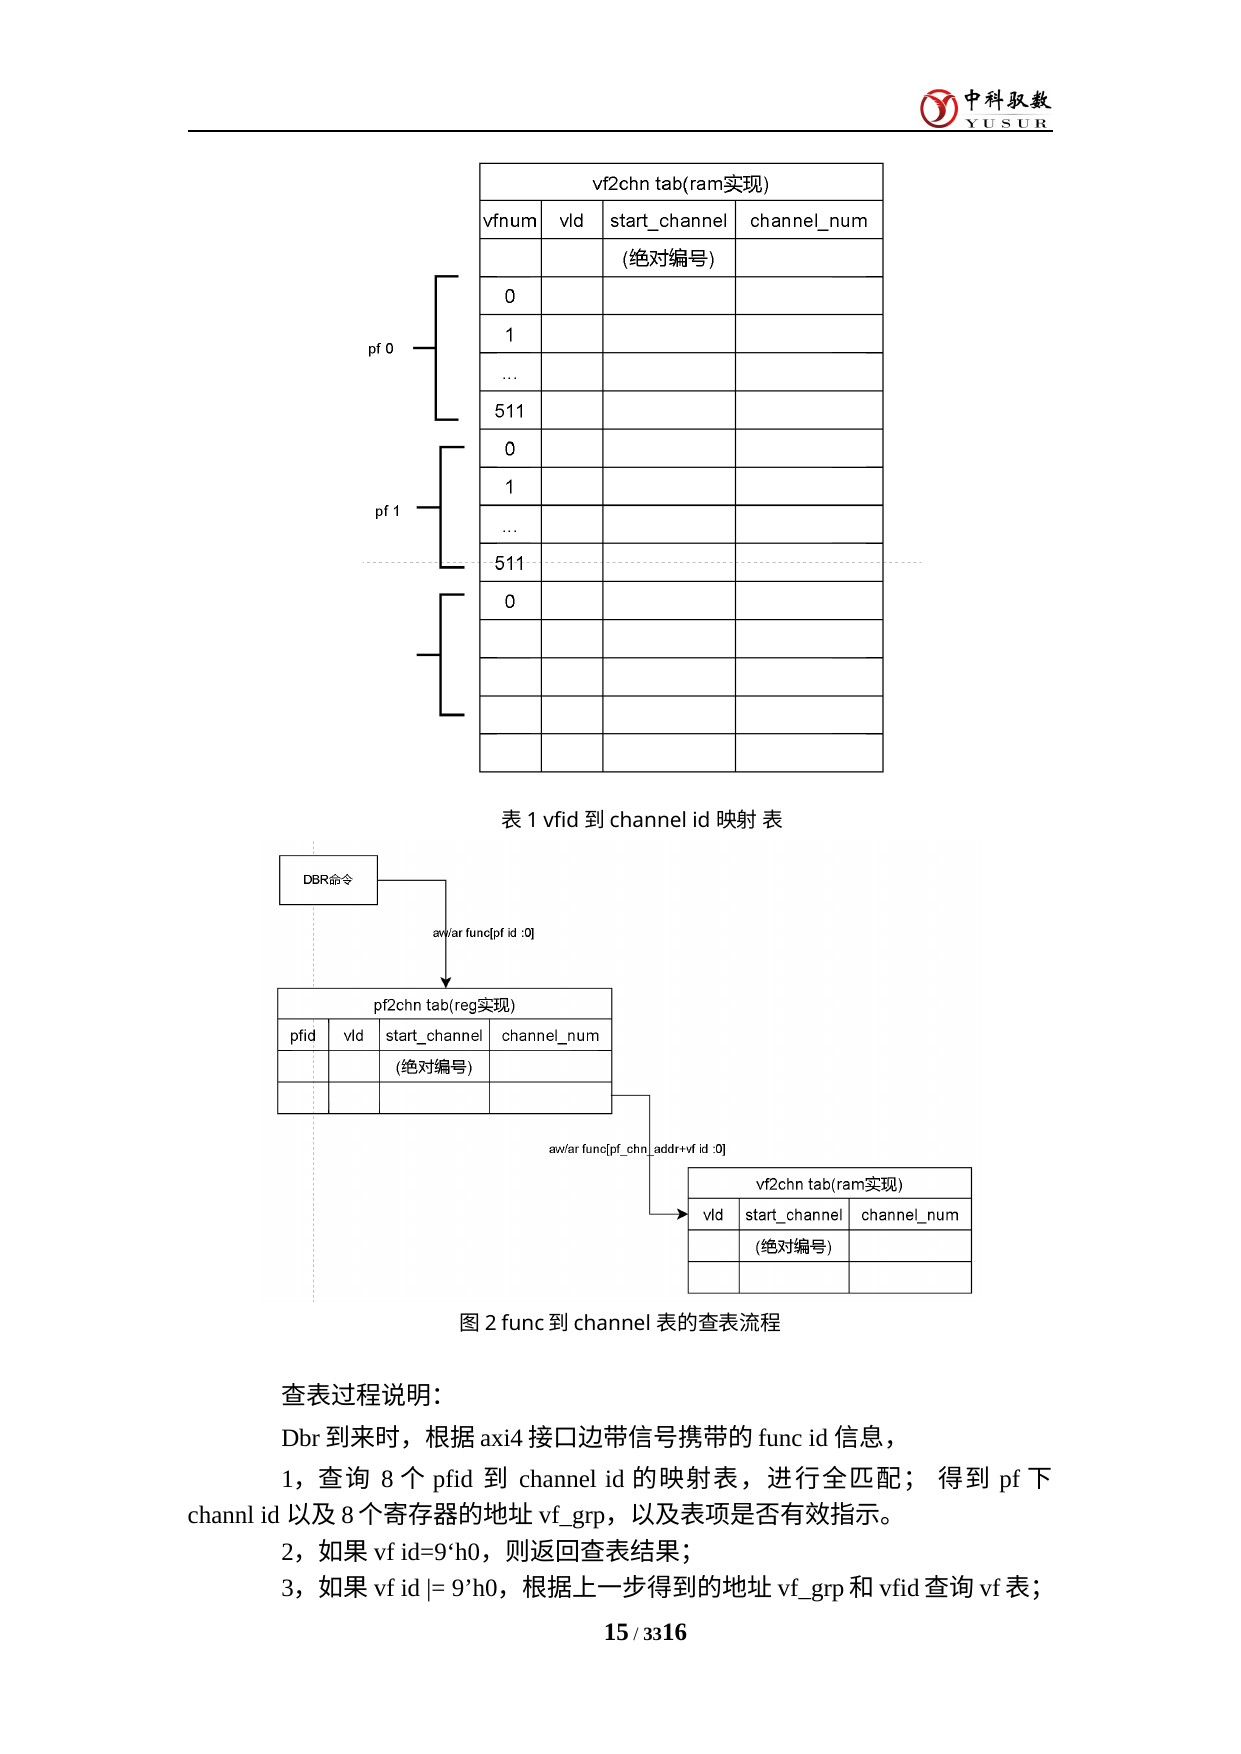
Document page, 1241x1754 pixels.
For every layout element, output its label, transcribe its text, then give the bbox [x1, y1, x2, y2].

list 查询 8个pfid 到 channel id的映射表，进行全匹配； 得到pf下channl id 以及8个寄存器的地址vf_grp，以及表项是否有效指示。 [187, 1459, 1053, 1531]
list 如果vf id=9‘h0，则返回查表结果； [187, 1536, 1053, 1573]
picture [259, 839, 981, 1302]
picture [919, 88, 1053, 129]
list 表 1 vfid 到channel id 映射 表 [187, 804, 1053, 834]
text 查表过程说明： [187, 1376, 1053, 1412]
list 图 2 func到channel 表的查表流程 [187, 1306, 1053, 1337]
picture [362, 150, 922, 799]
text Dbr到来时，根据axi4接口边带信号携带的func id 信息， [187, 1417, 1053, 1453]
